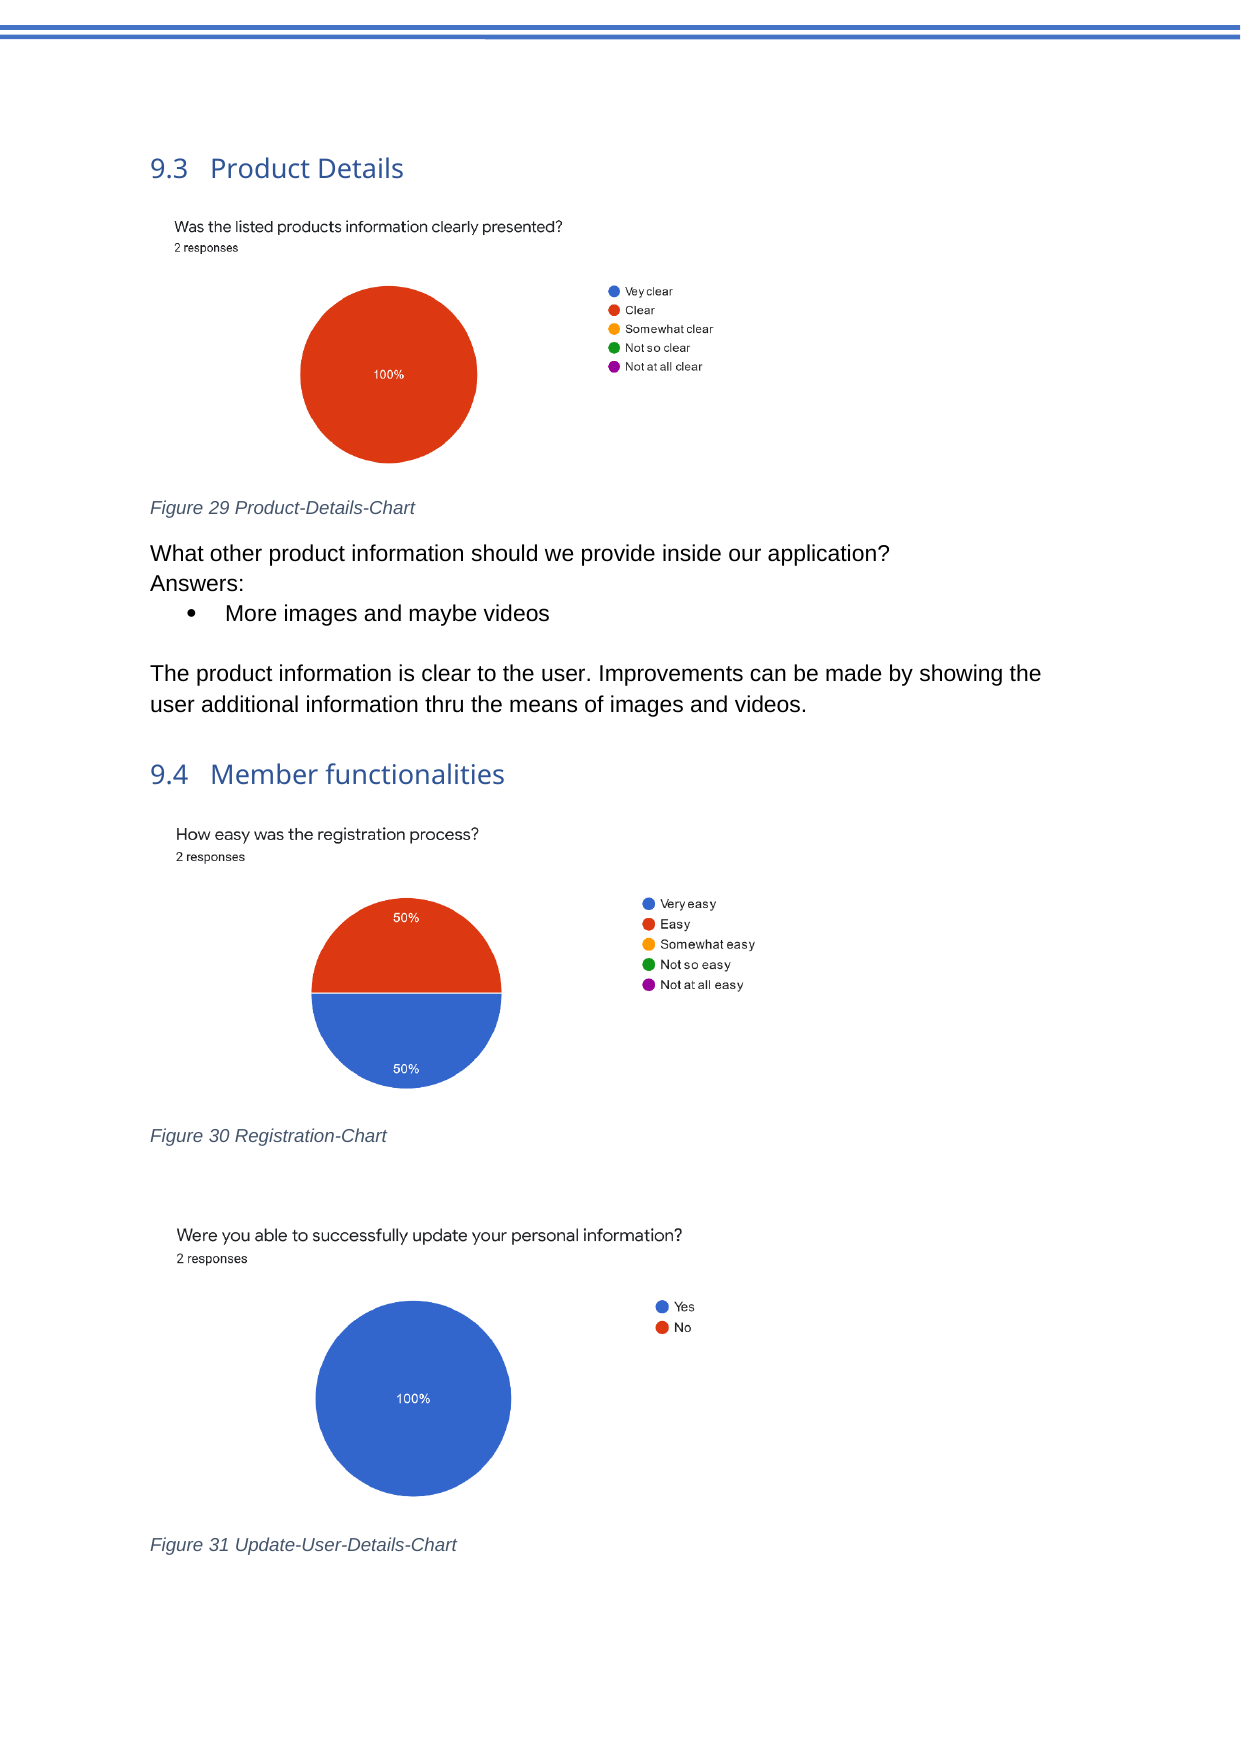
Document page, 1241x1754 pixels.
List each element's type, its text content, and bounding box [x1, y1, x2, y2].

text Figure 30 Registration-Chart [150, 1125, 1090, 1147]
text Figure 31 Update-User-Details-Chart [150, 1534, 1090, 1555]
list More images and maybe videos [187, 600, 1090, 626]
text Answers: [150, 570, 1090, 596]
picture [150, 192, 874, 497]
subtitle Product Details [150, 150, 1090, 187]
text The product information is clear to the user. Improvements can be made by showing the user additional information thru the means of images and videos. [150, 660, 1090, 717]
subtitle Member functionalities [150, 755, 1090, 792]
text Figure 29 Product-Details-Chart [150, 497, 1090, 519]
picture [150, 797, 928, 1125]
text What other product information should we provide inside our application? [150, 539, 1090, 566]
picture [150, 1197, 949, 1534]
